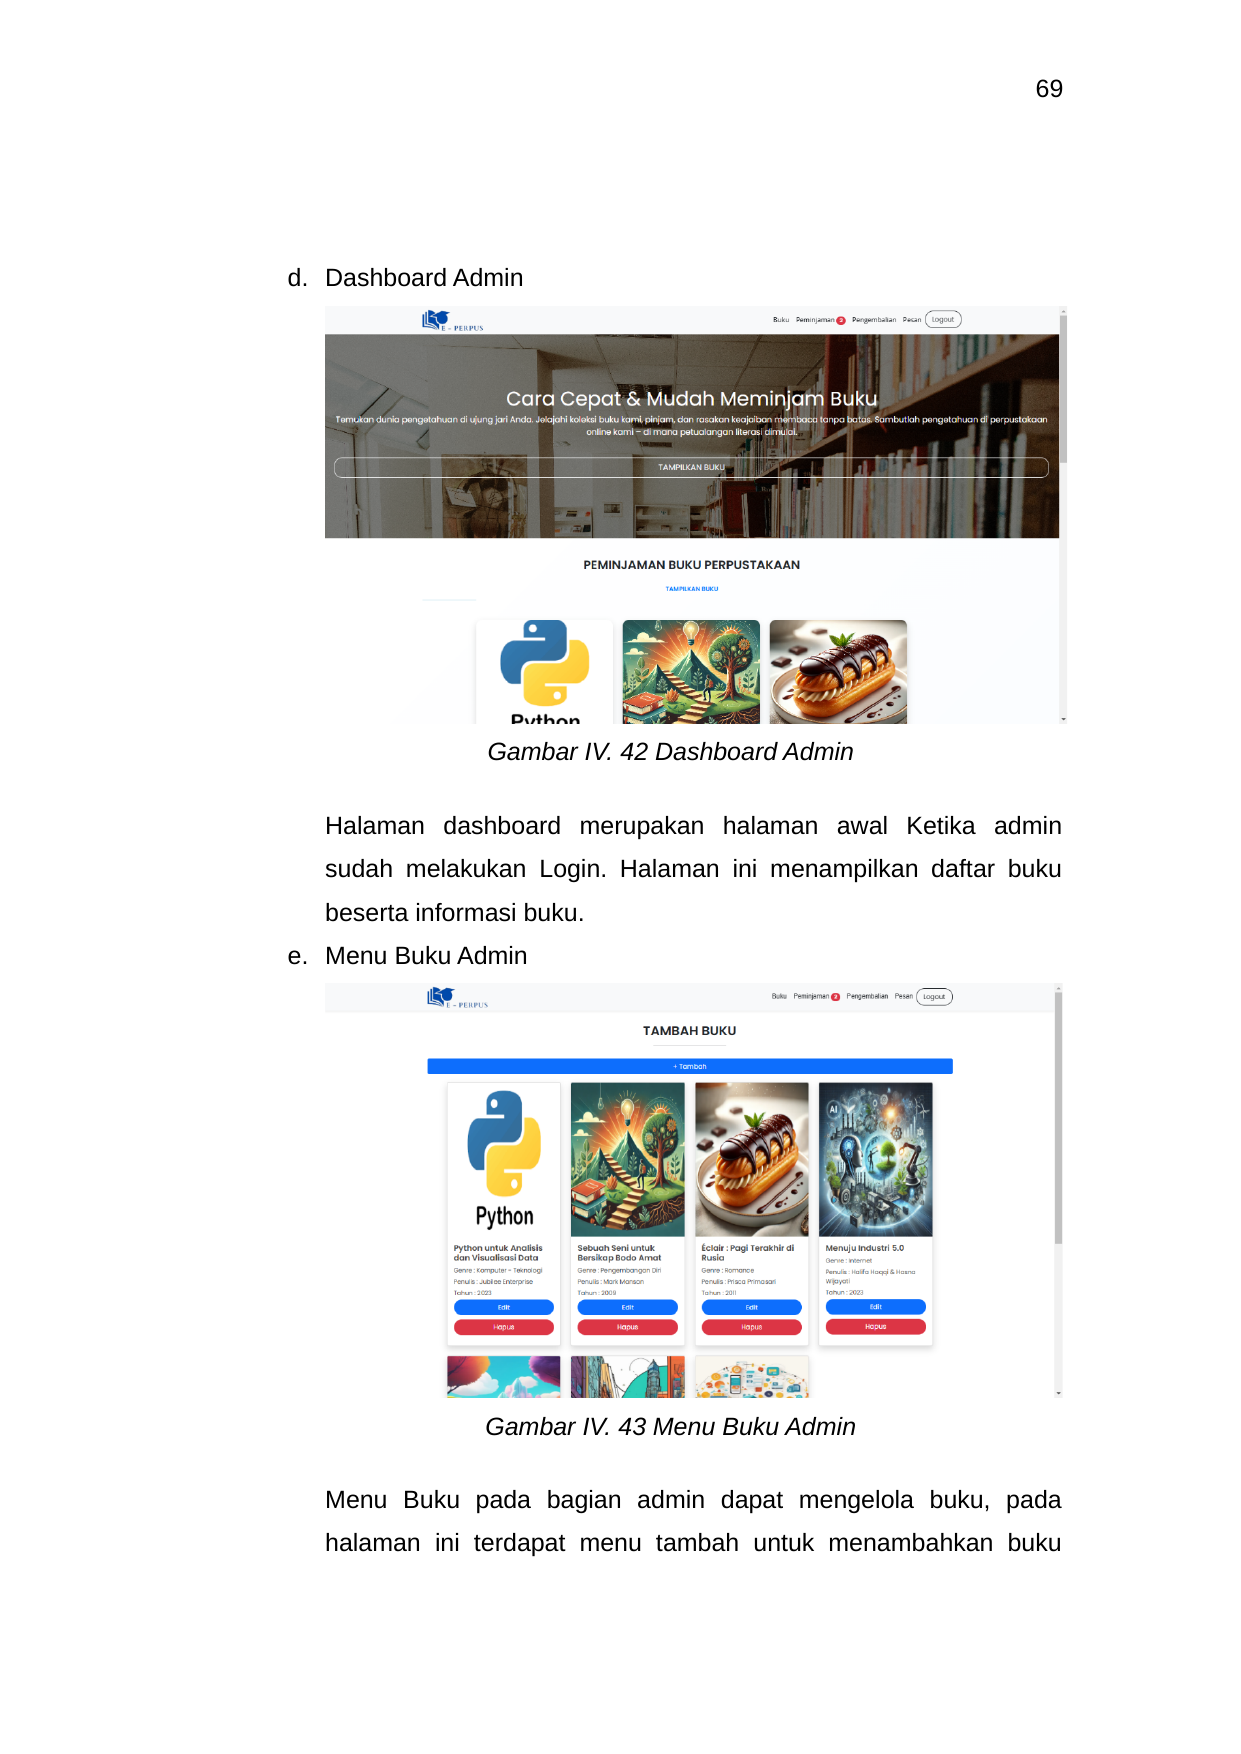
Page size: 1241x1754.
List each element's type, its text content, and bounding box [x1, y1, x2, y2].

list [325, 1485, 1063, 1557]
picture [325, 306, 1068, 724]
list Dashboard Admin [287, 263, 1063, 292]
list Menu Buku Admin [287, 941, 1063, 969]
list Halaman dashboard merupakan halaman awal Ketika admin sudah melakukan Login. Halaman ini menampilkan daftar buku beserta informasi buku. [325, 811, 1063, 926]
picture [325, 983, 1063, 1398]
